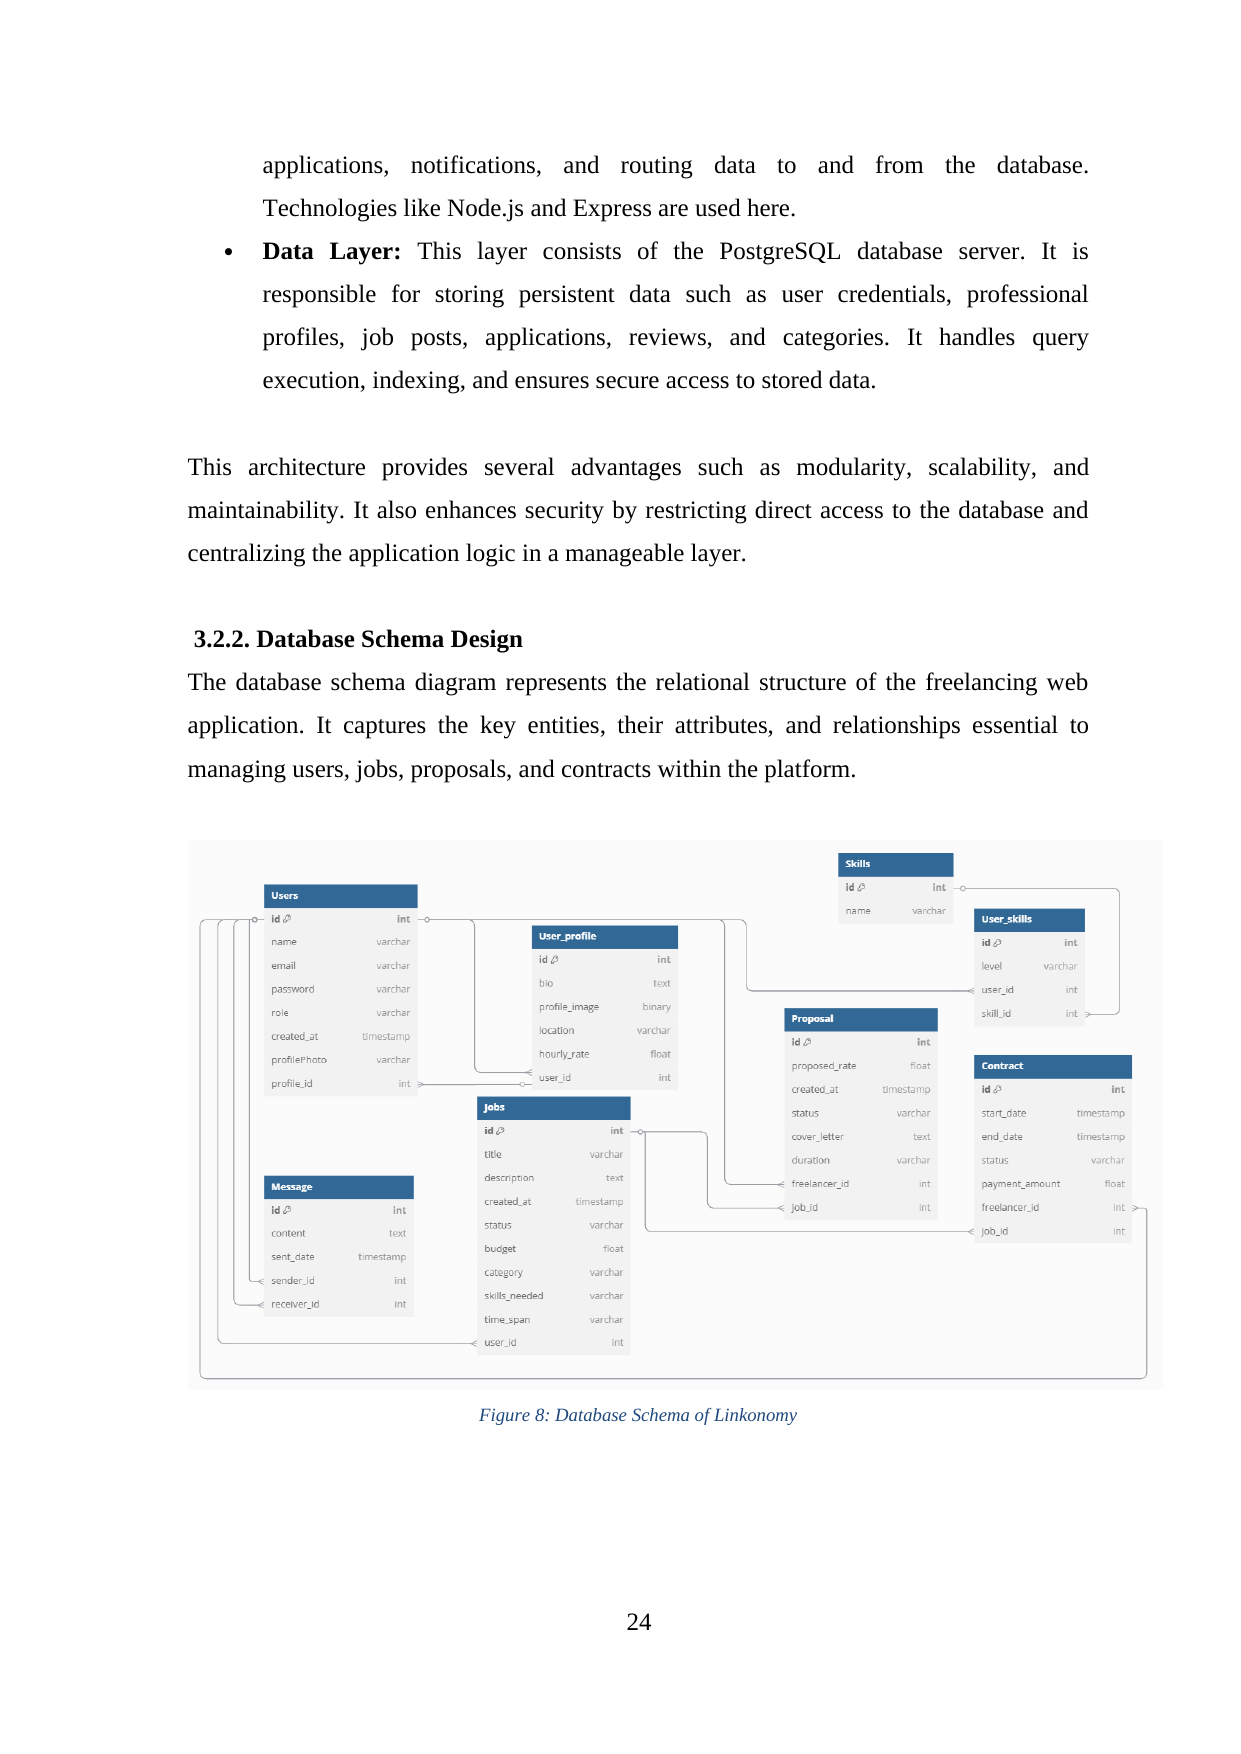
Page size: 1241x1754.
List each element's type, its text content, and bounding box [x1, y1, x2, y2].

picture [187, 840, 1164, 1390]
text This architecture provides several advantages such as modularity, scalability, and maintainability. It also enhances security by restricting direct access to the database and centralizing the application logic in a manageable layer. [187, 452, 1090, 567]
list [225, 150, 1090, 222]
list Data Layer: This layer consists of the PostgreSQL database server. It is responsible for storing persistent data such as user credentials, professional profiles, job posts, applications, reviews, and categories. It handles query execution, indexing, and ensures secure access to stored data. [225, 236, 1090, 394]
text The database schema diagram represents the relational structure of the freelancing web application. It captures the key entities, their attributes, and relationships essential to managing users, jobs, proposals, and contracts within the platform. [187, 667, 1090, 782]
subtitle 3.2.2. Database Schema Design [187, 624, 1090, 653]
